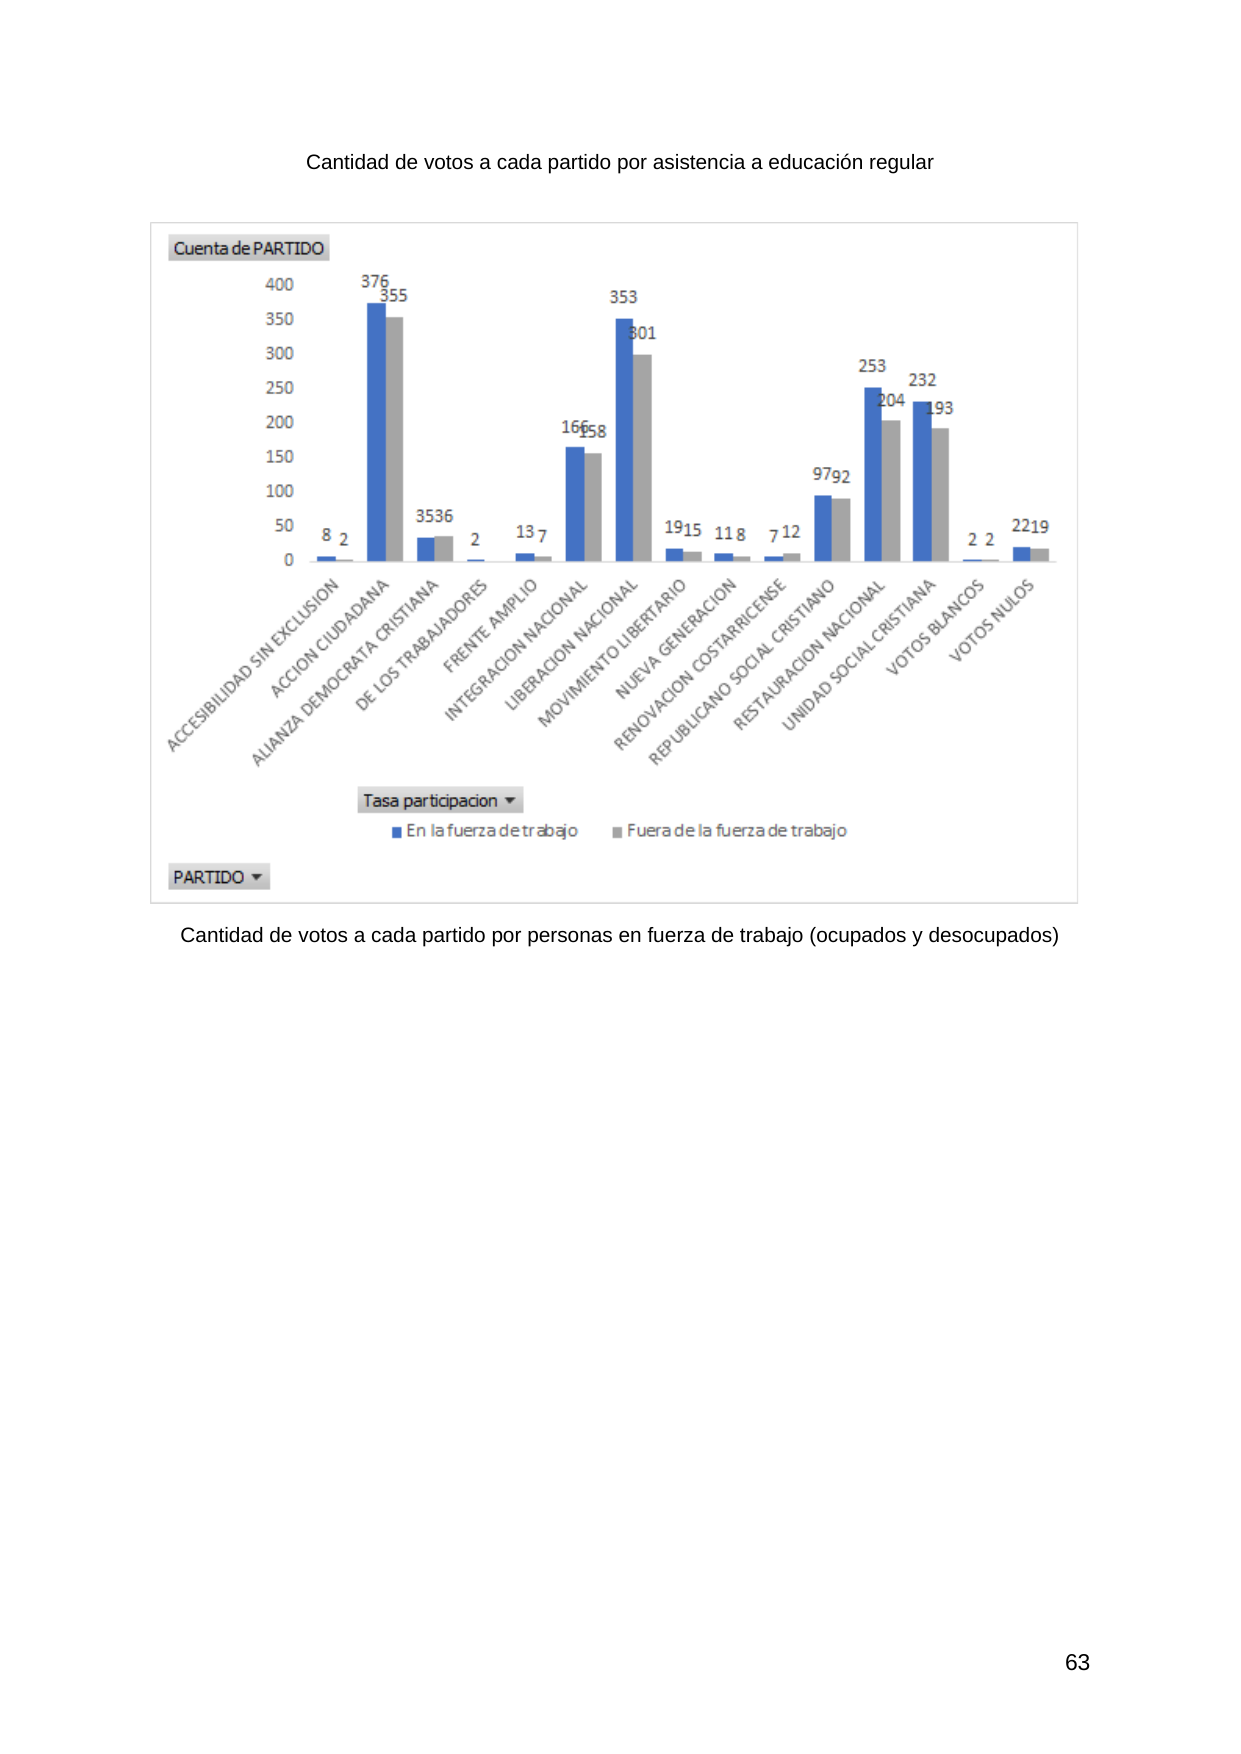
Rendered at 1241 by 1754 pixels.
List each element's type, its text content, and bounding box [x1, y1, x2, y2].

picture [150, 222, 1079, 904]
text Cantidad de votos a cada partido por asistencia a educación regular [150, 150, 1090, 174]
text Cantidad de votos a cada partido por personas en fuerza de trabajo (ocupados y desocupados) [150, 923, 1090, 947]
